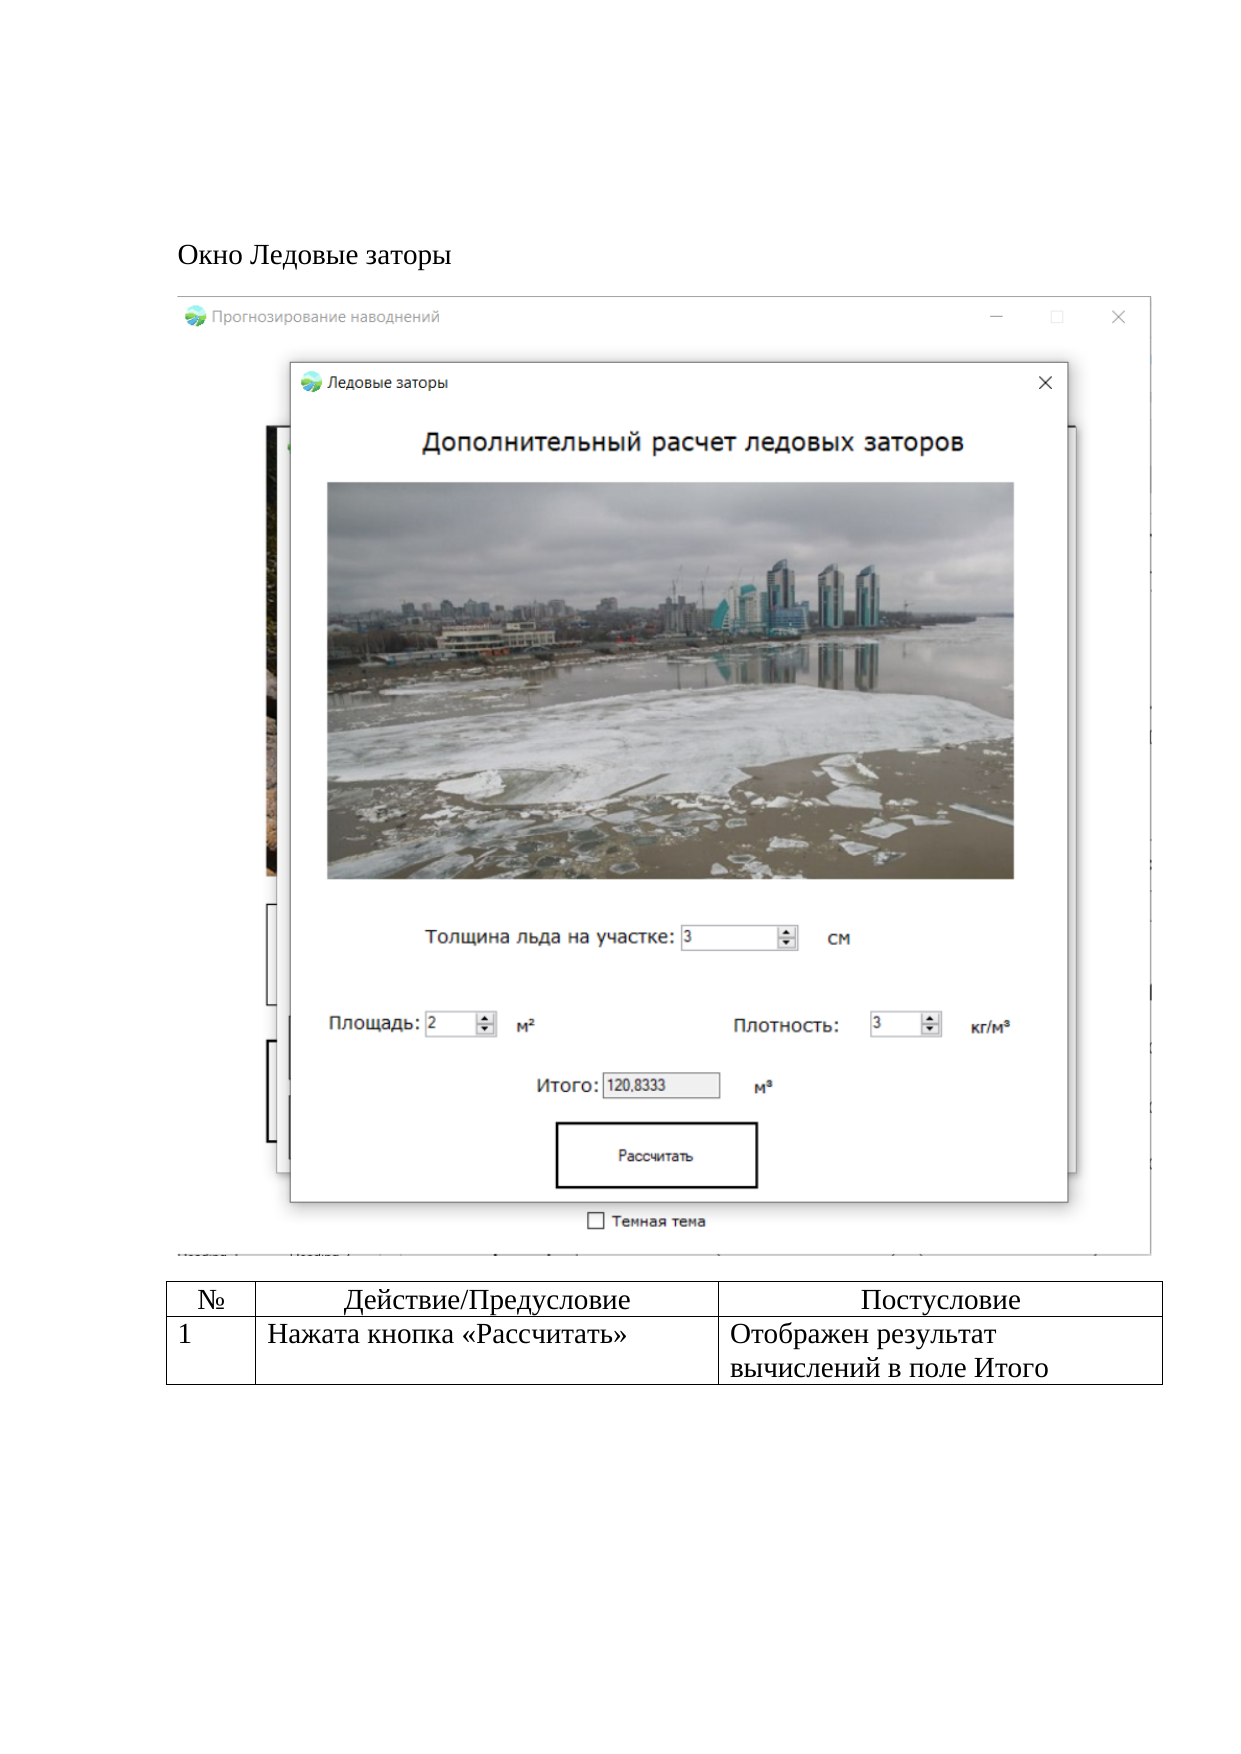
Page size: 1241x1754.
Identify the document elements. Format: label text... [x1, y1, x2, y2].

table_header Действие/Предусловие [256, 1282, 718, 1316]
table_header № [167, 1282, 255, 1316]
table_cell 1 [167, 1317, 255, 1384]
table_header Постусловие [719, 1282, 1162, 1316]
picture [177, 296, 1152, 1256]
table_cell Отображен результат вычислений в поле Итого [719, 1317, 1162, 1384]
table_cell Нажата кнопка «Рассчитать» [256, 1317, 718, 1384]
text Окно Ледовые заторы [177, 237, 1152, 270]
